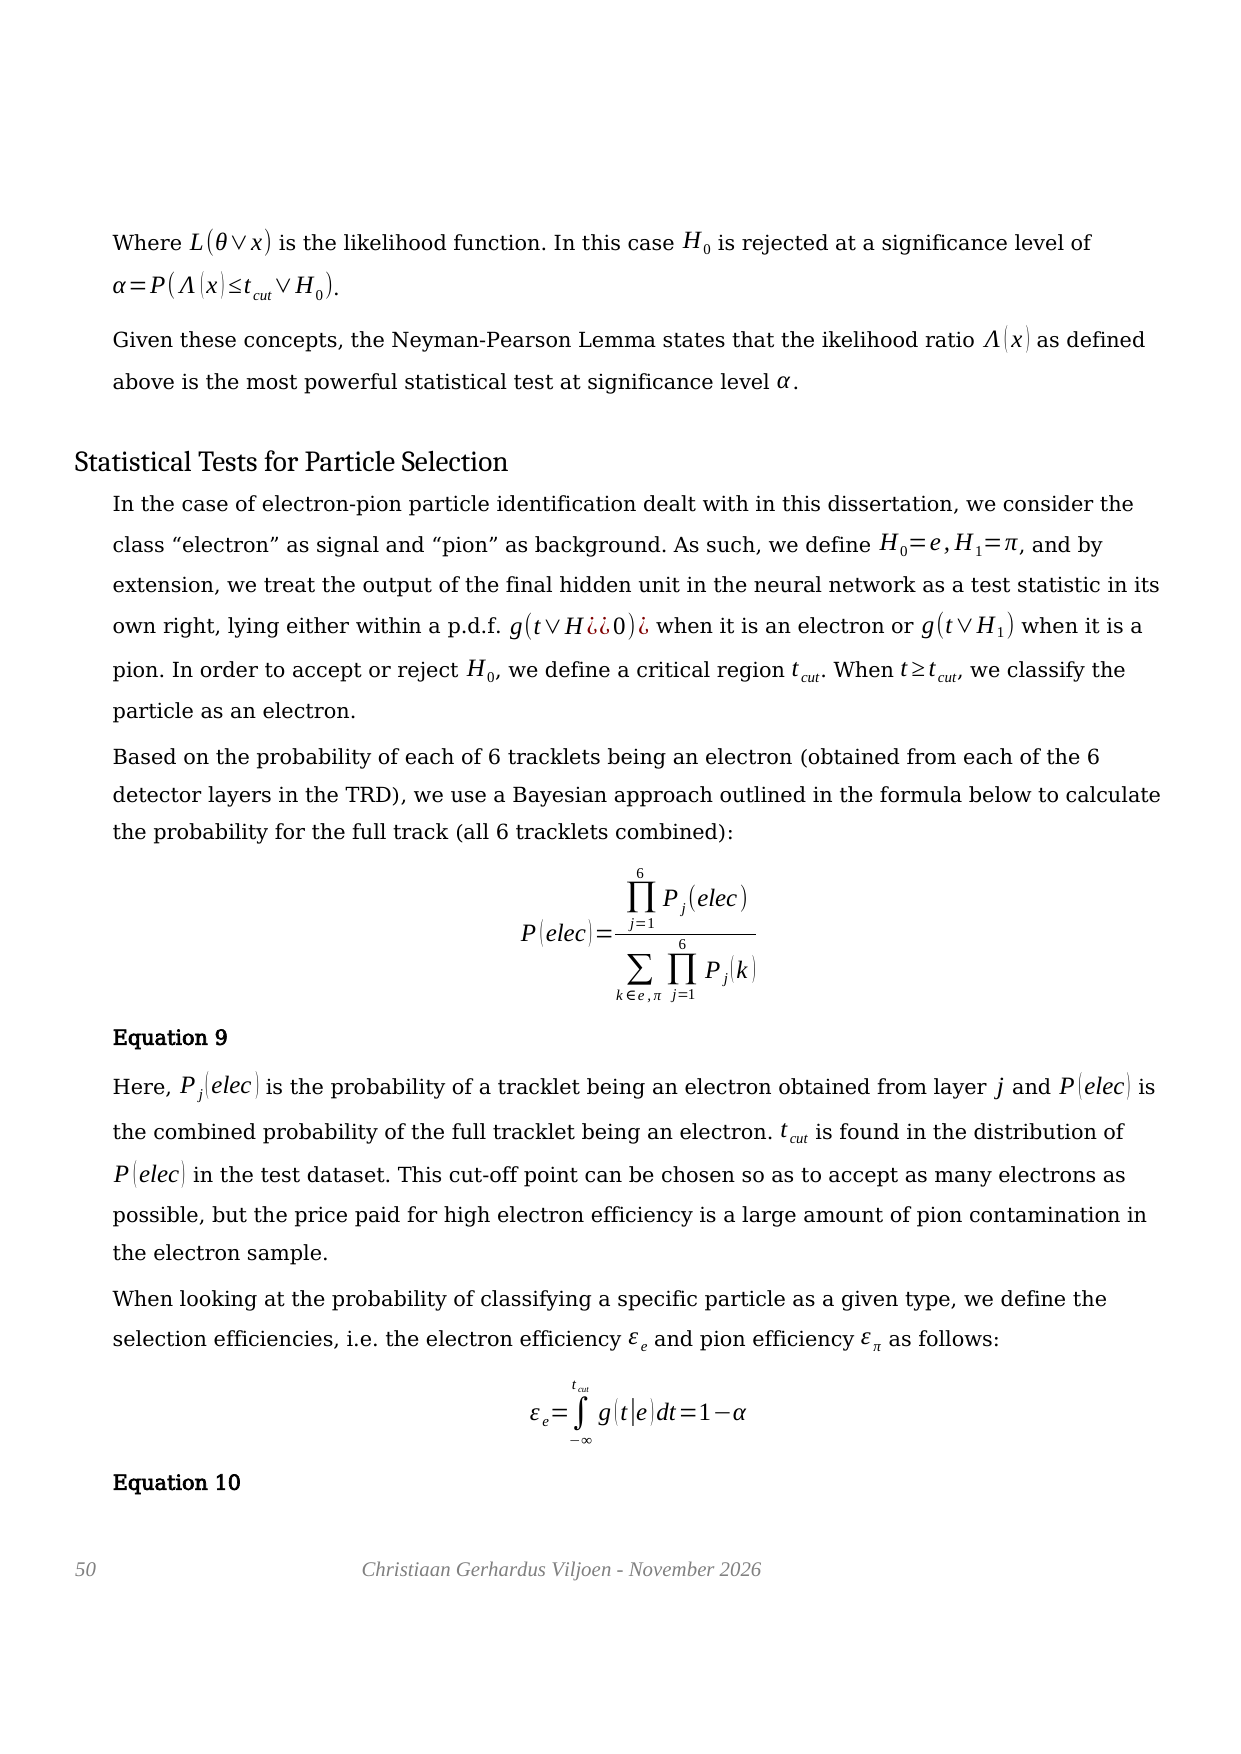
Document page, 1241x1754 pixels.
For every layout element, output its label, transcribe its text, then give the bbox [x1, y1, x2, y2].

text When looking at the probability of classifying a specific particle as a given type, we define the selection efficiencies, i.e. the electron efficiency and pion efficiency as follows: [112, 1286, 1165, 1354]
text Where is the likelihood function. In this case is rejected at a significance level of . [112, 227, 1165, 303]
text Here, is the probability of a tracklet being an electron obtained from layer and is the combined probability of the full tracklet being an electron. is found in the distribution of in the test dataset. This cut-off point can be chosen so as to accept as many electrons as possible, but the price paid for high electron efficiency is a large amount of pion contamination in the electron sample. [112, 1070, 1165, 1265]
text Equation 10 [112, 1469, 1165, 1494]
text Given these concepts, the Neyman-Pearson Lemma states that the ikelihood ratio as defined above is the most powerful statistical test at significance level . [112, 324, 1165, 395]
text Based on the probability of each of 6 tracklets being an electron (obtained from each of the 6 detector layers in the TRD), we use a Bayesian approach outlined in the formula below to calculate the probability for the full track (all 6 tracklets combined): [112, 744, 1165, 844]
text In the case of electron-pion particle identification dealt with in this dissertation, we consider the class “electron” as signal and “pion” as background. As such, we define , and by extension, we treat the output of the final hidden unit in the neural network as a test statistic in its own right, lying either within a p.d.f. when it is an electron or when it is a pion. In order to accept or reject , we define a critical region . When , we classify the particle as an electron. [112, 491, 1165, 723]
subtitle Statistical Tests for Particle Selection [75, 445, 1165, 478]
text Equation 9 [112, 1024, 1165, 1049]
